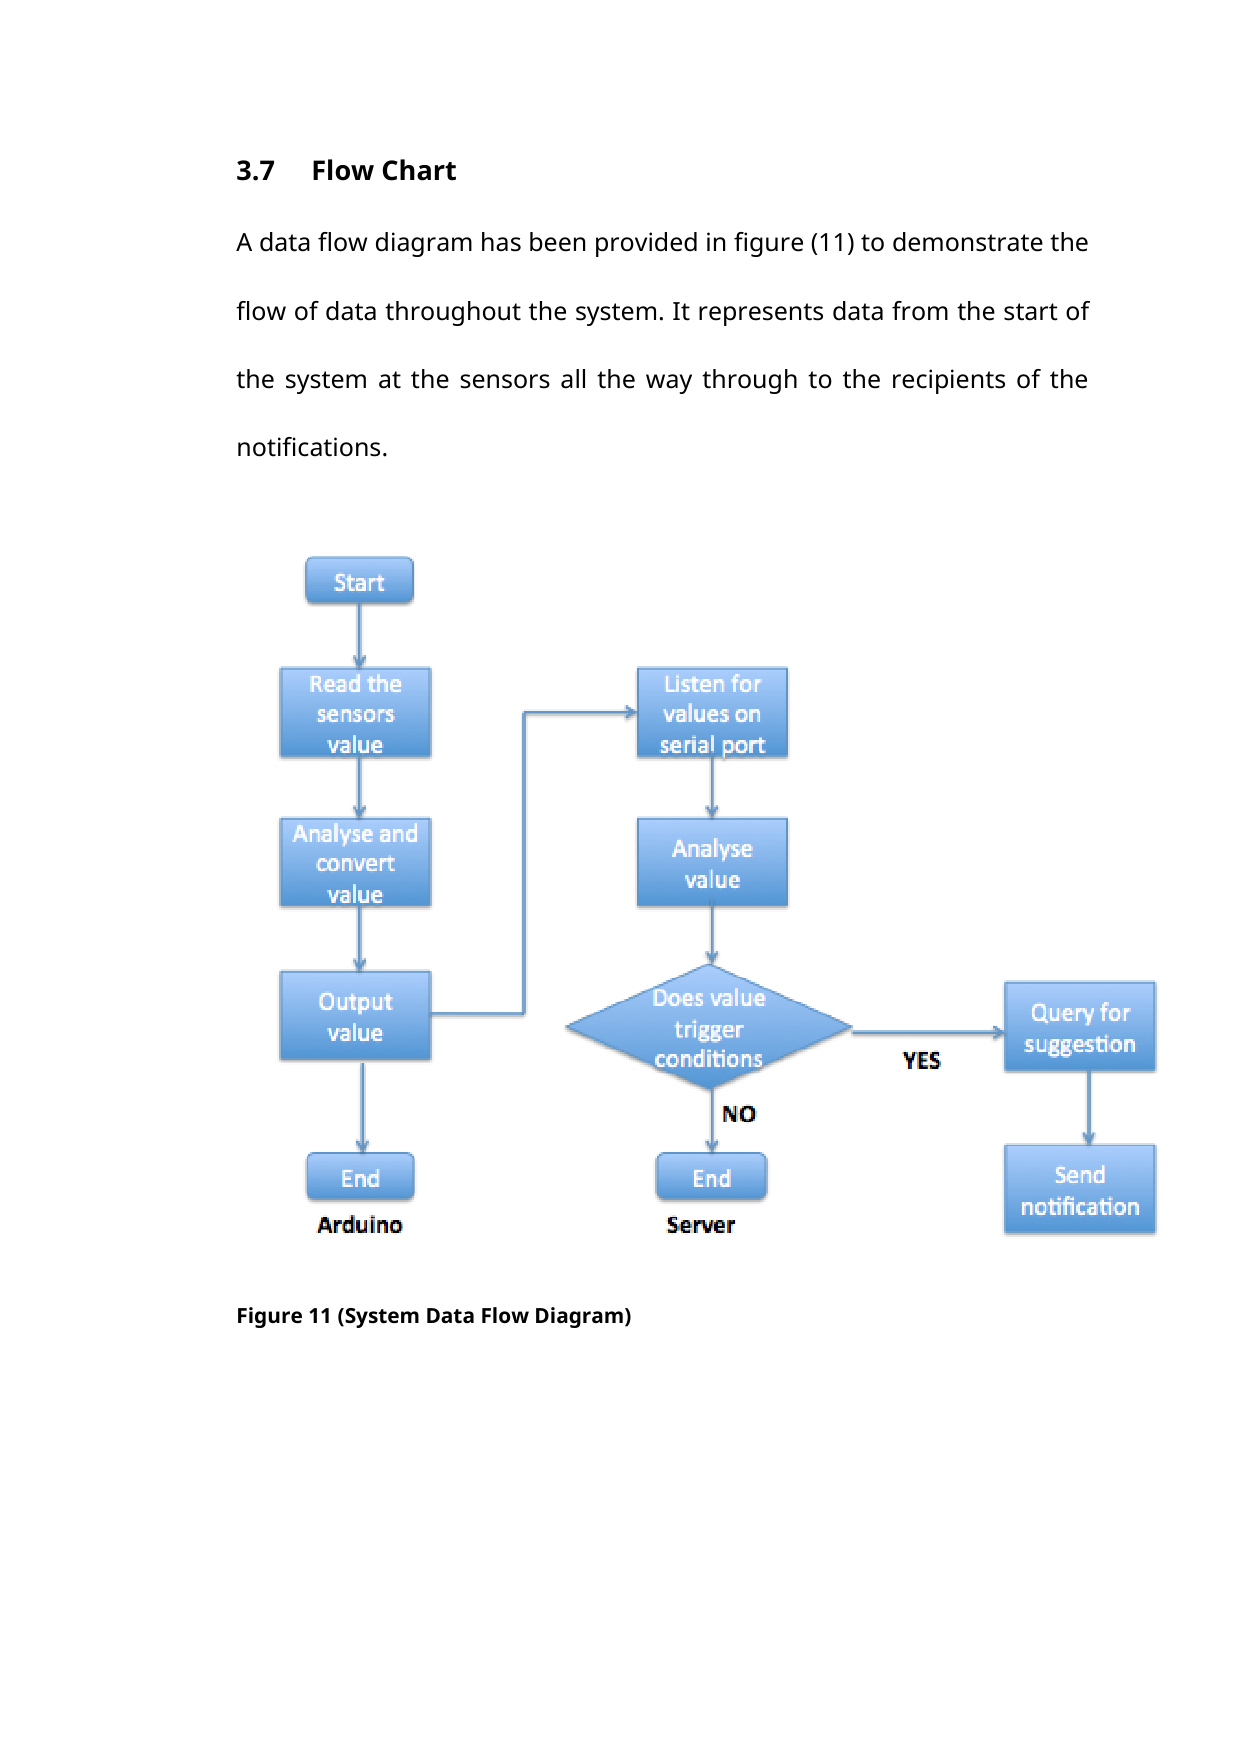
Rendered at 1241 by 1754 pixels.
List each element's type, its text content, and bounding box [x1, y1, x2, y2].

picture [236, 522, 1212, 1277]
text A data flow diagram has been provided in figure (11) to demonstrate the flow of data throughout the system. It represents data from the start of the system at the sensors all the way through to the recipients of the notifications. [236, 225, 1090, 463]
subtitle Flow Chart [236, 151, 1090, 188]
